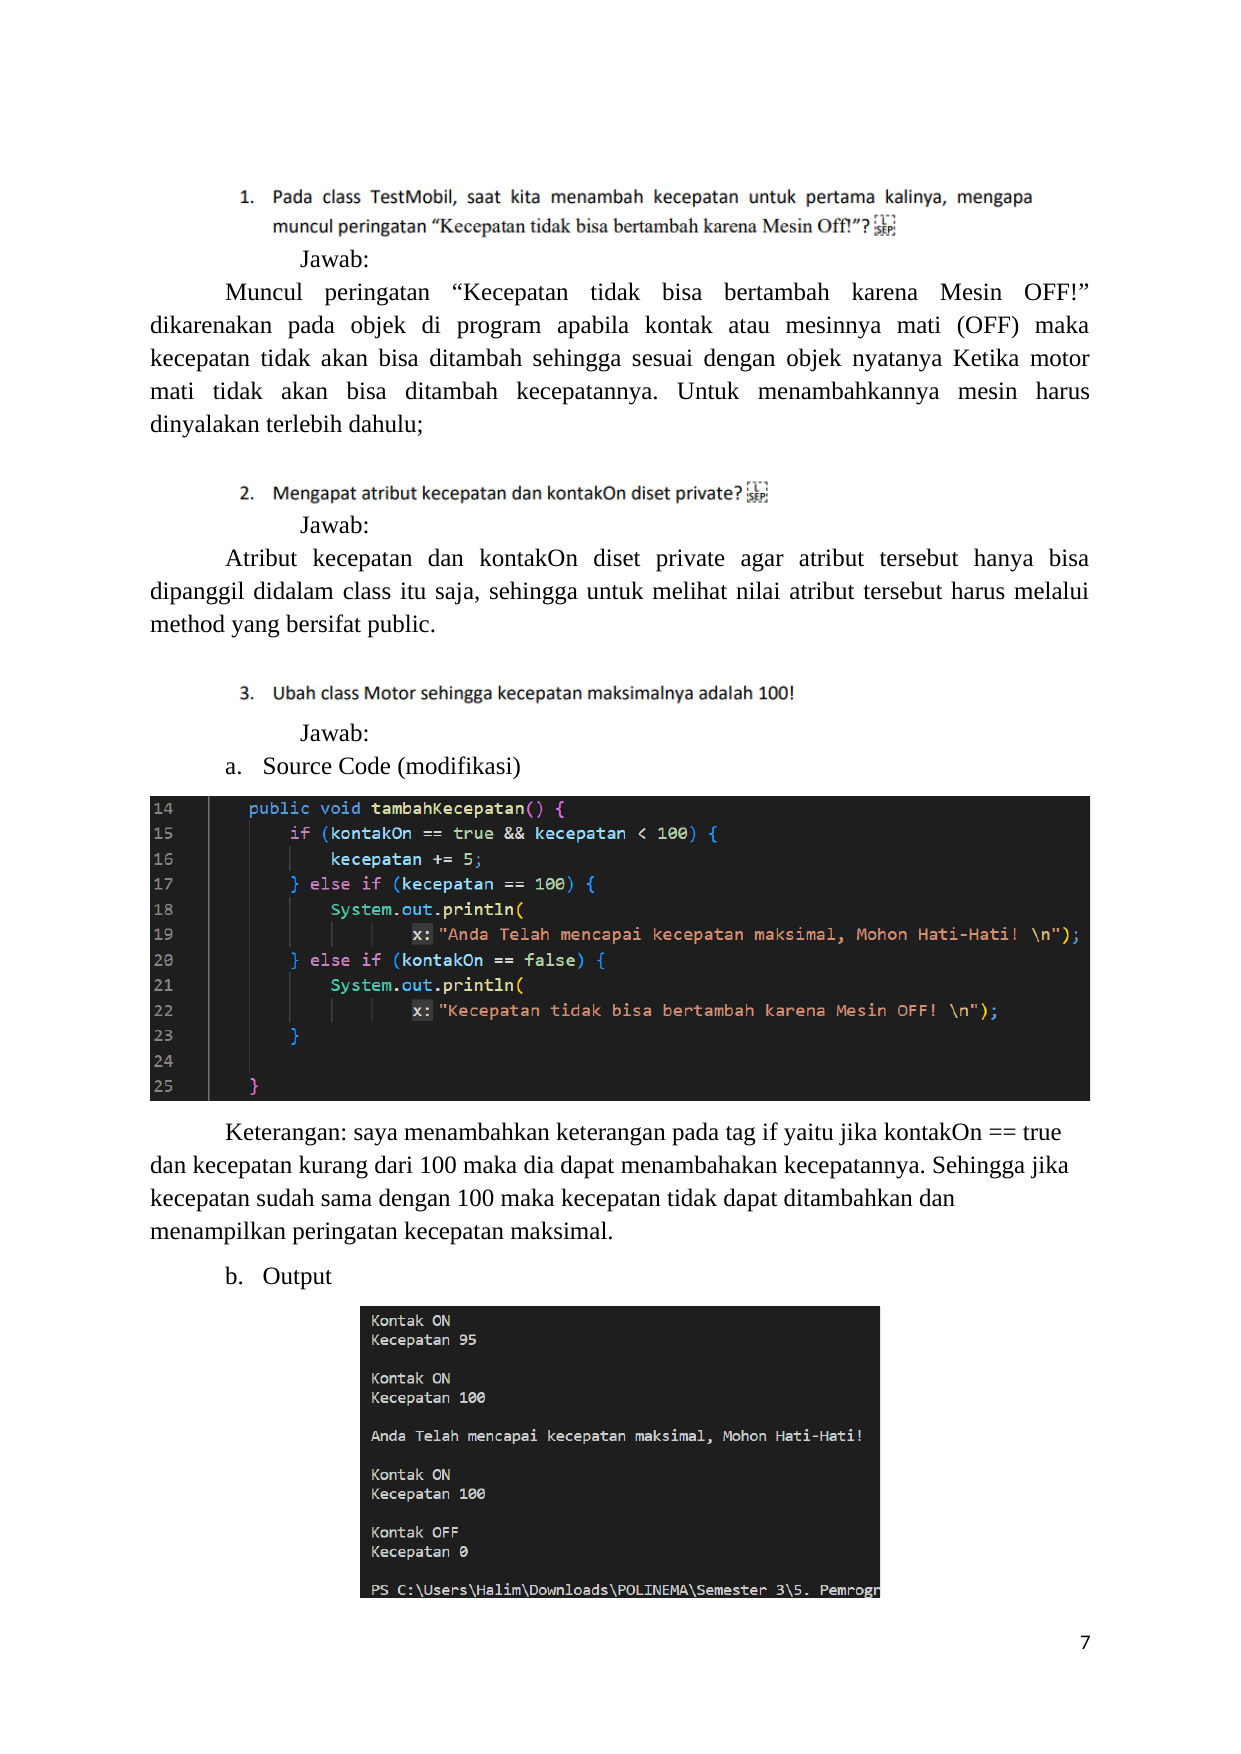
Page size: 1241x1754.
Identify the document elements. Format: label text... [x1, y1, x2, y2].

list Jawab: [150, 718, 1090, 747]
picture [204, 675, 1036, 715]
list Source Code (modifikasi) [225, 751, 1090, 780]
list Atribut kecepatan dan kontakOn diset private agar atribut tersebut hanya bisa dipanggil didalam class itu saja, sehingga untuk melihat nilai atribut tersebut harus melalui method yang bersifat public. [150, 543, 1090, 638]
text Keterangan: saya menambahkan keterangan pada tag if yaitu jika kontakOn == true dan kecepatan kurang dari 100 maka dia dapat menambahakan kecepatannya. Sehingga jika kecepatan sudah sama dengan 100 maka kecepatan tidak dapat ditambahkan dan menampilkan peringatan kecepatan maksimal. [150, 1117, 1090, 1244]
list Jawab: [150, 244, 1090, 273]
picture [204, 475, 1036, 507]
picture [360, 1306, 881, 1598]
list Output [225, 1261, 1090, 1290]
list Muncul peringatan “Kecepatan tidak bisa bertambah karena Mesin OFF!” dikarenakan pada objek di program apabila kontak atau mesinnya mati (OFF) maka kecepatan tidak akan bisa ditambah sehingga sesuai dengan objek nyatanya Ketika motor mati tidak akan bisa ditambah kecepatannya. Untuk menambahkannya mesin harus dinyalakan terlebih dahulu; [150, 277, 1090, 438]
picture [150, 796, 1091, 1101]
picture [204, 183, 1036, 241]
list Jawab: [150, 510, 1090, 539]
